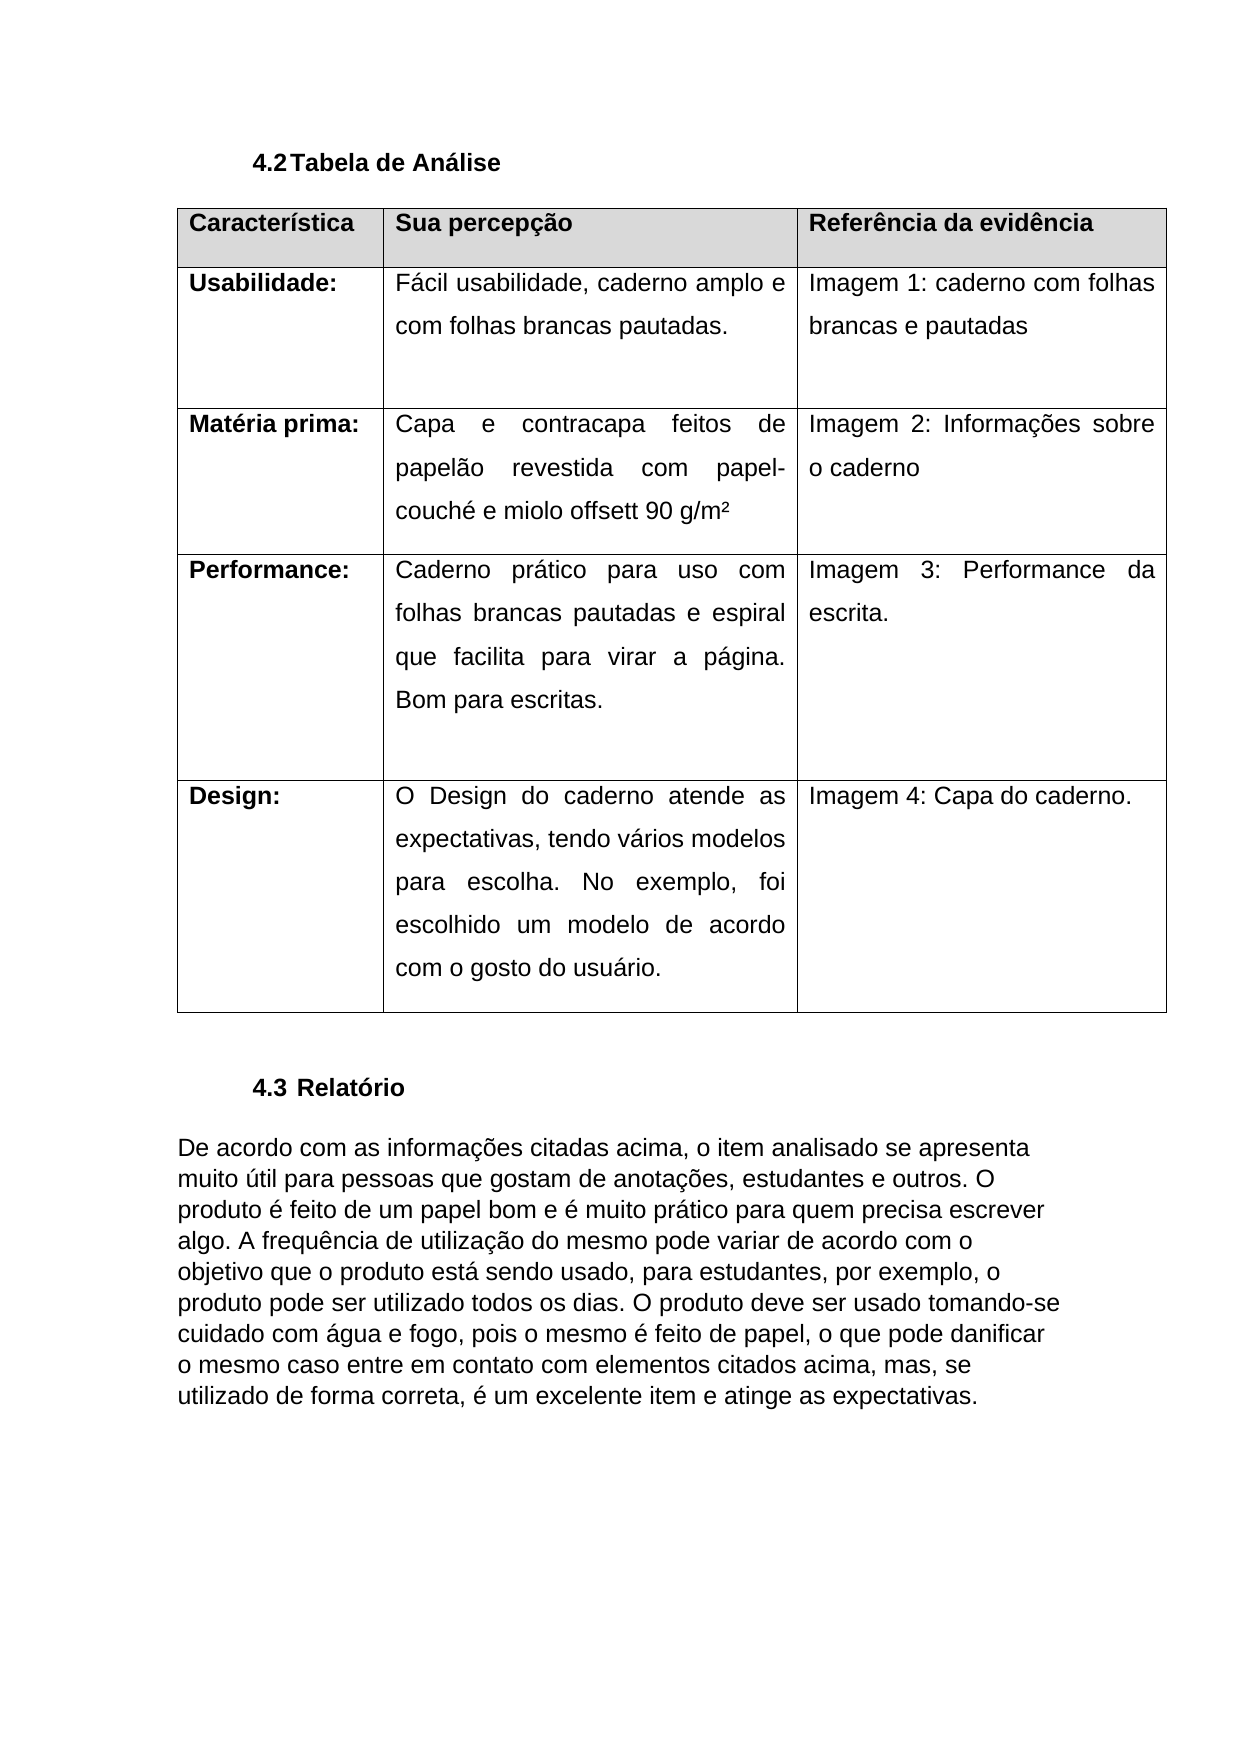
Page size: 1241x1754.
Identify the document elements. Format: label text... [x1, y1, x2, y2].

table_cell Design: [178, 781, 383, 1012]
table_cell Caderno prático para uso com folhas brancas pautadas e espiral que facilita para virar a página. Bom para escritas. [384, 555, 797, 780]
table_cell Matéria prima: [178, 409, 383, 554]
table_cell Imagem 4: Capa do caderno. [798, 781, 1166, 1012]
table_header Sua percepção [384, 209, 797, 267]
table_header Característica [178, 209, 383, 267]
table_cell Imagem 1: caderno com folhas brancas e pautadas [798, 268, 1166, 408]
subtitle Tabela de Análise [252, 148, 1063, 176]
text De acordo com as informações citadas acima, o item analisado se apresenta muito útil para pessoas que gostam de anotações, estudantes e outros. O produto é feito de um papel bom e é muito prático para quem precisa escrever algo. A frequência de utilização do mesmo pode variar de acordo com o objetivo que o produto está sendo usado, para estudantes, por exemplo, o produto pode ser utilizado todos os dias. O produto deve ser usado tomando-se cuidado com água e fogo, pois o mesmo é feito de papel, o que pode danificar o mesmo caso entre em contato com elementos citados acima, mas, se utilizado de forma correta, é um excelente item e atinge as expectativas. [177, 1133, 1063, 1410]
table_cell Imagem 3: Performance da escrita. [798, 555, 1166, 780]
table_header Referência da evidência [798, 209, 1166, 267]
table_cell O Design do caderno atende as expectativas, tendo vários modelos para escolha. No exemplo, foi escolhido um modelo de acordo com o gosto do usuário. [384, 781, 797, 1012]
subtitle Relatório [252, 1073, 1063, 1102]
table_cell Performance: [178, 555, 383, 780]
table_cell Capa e contracapa feitos de papelão revestida com papel-couché e miolo offsett 90 g/m² [384, 409, 797, 554]
table_cell Fácil usabilidade, caderno amplo e com folhas brancas pautadas. [384, 268, 797, 408]
table_cell Imagem 2: Informações sobre o caderno [798, 409, 1166, 554]
table_cell Usabilidade: [178, 268, 383, 408]
